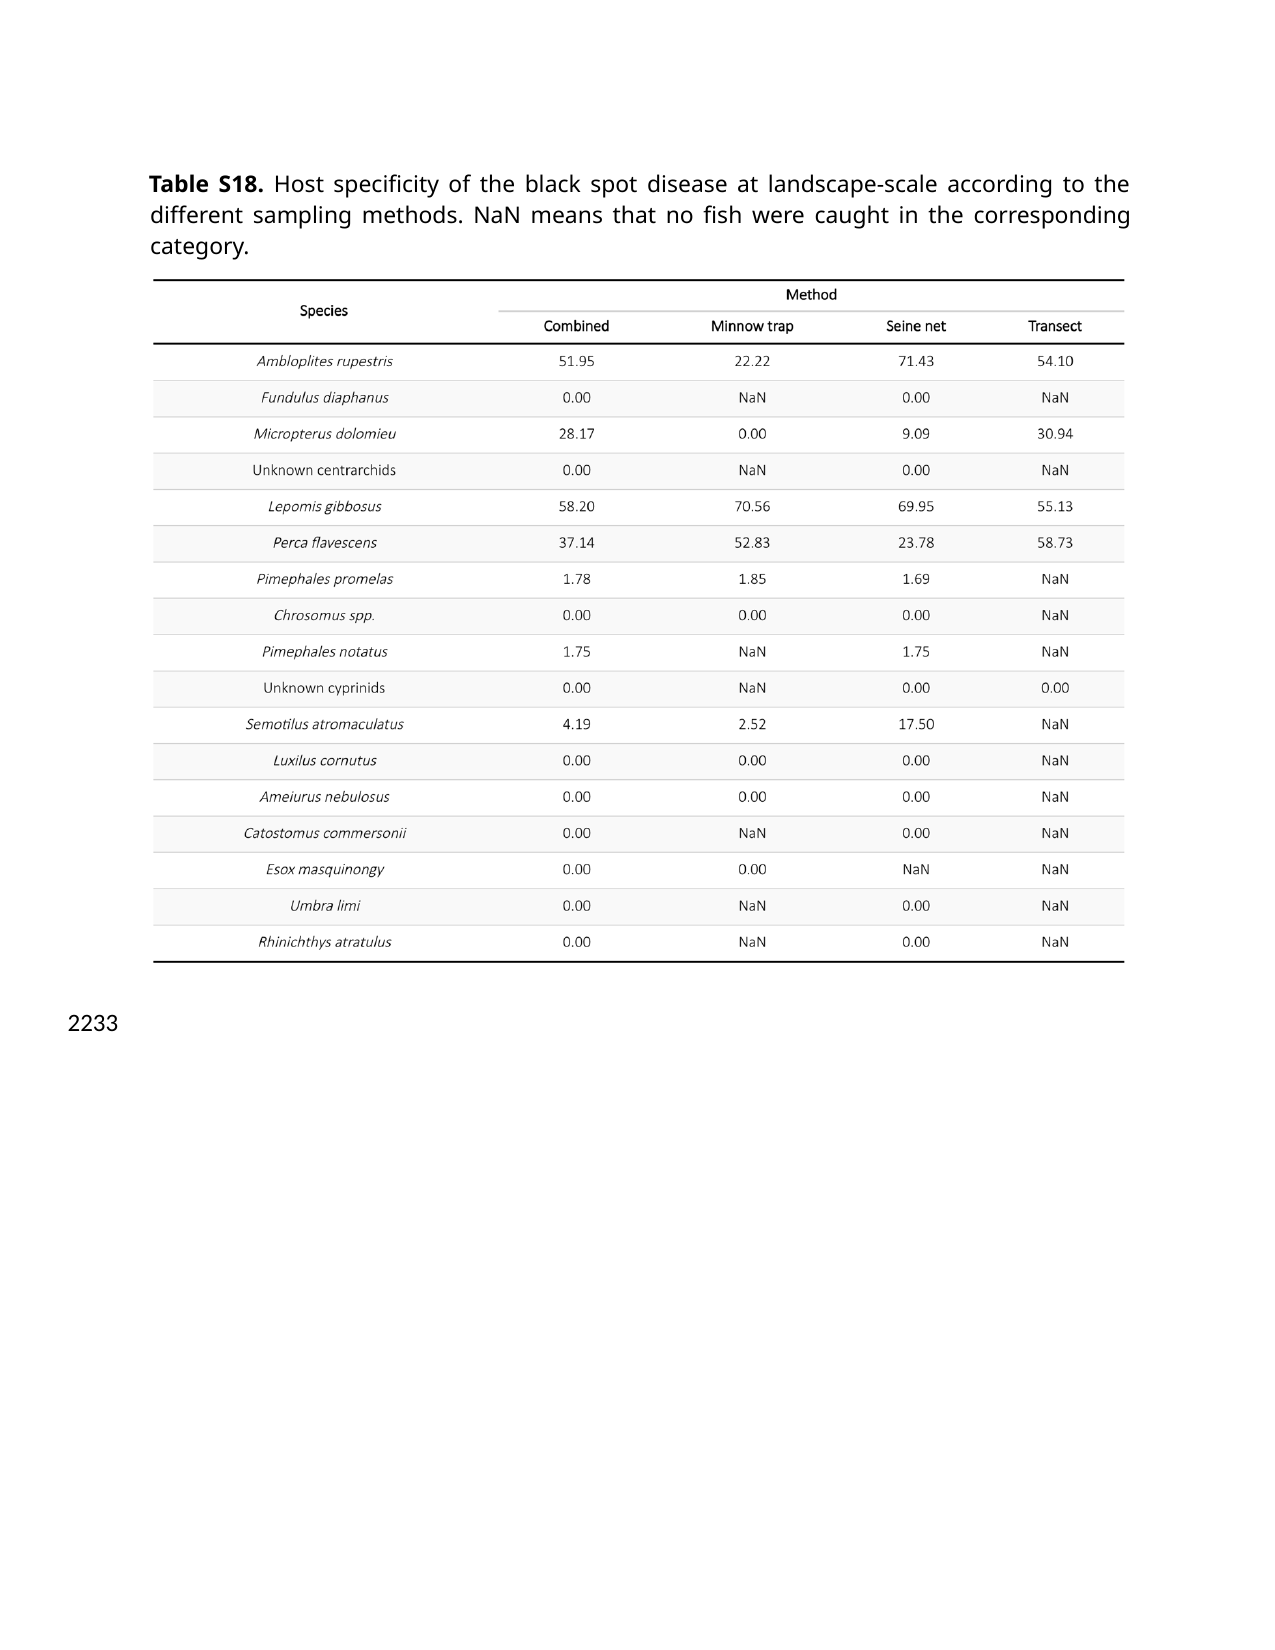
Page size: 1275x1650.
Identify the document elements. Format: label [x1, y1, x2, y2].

picture [148, 274, 1129, 966]
